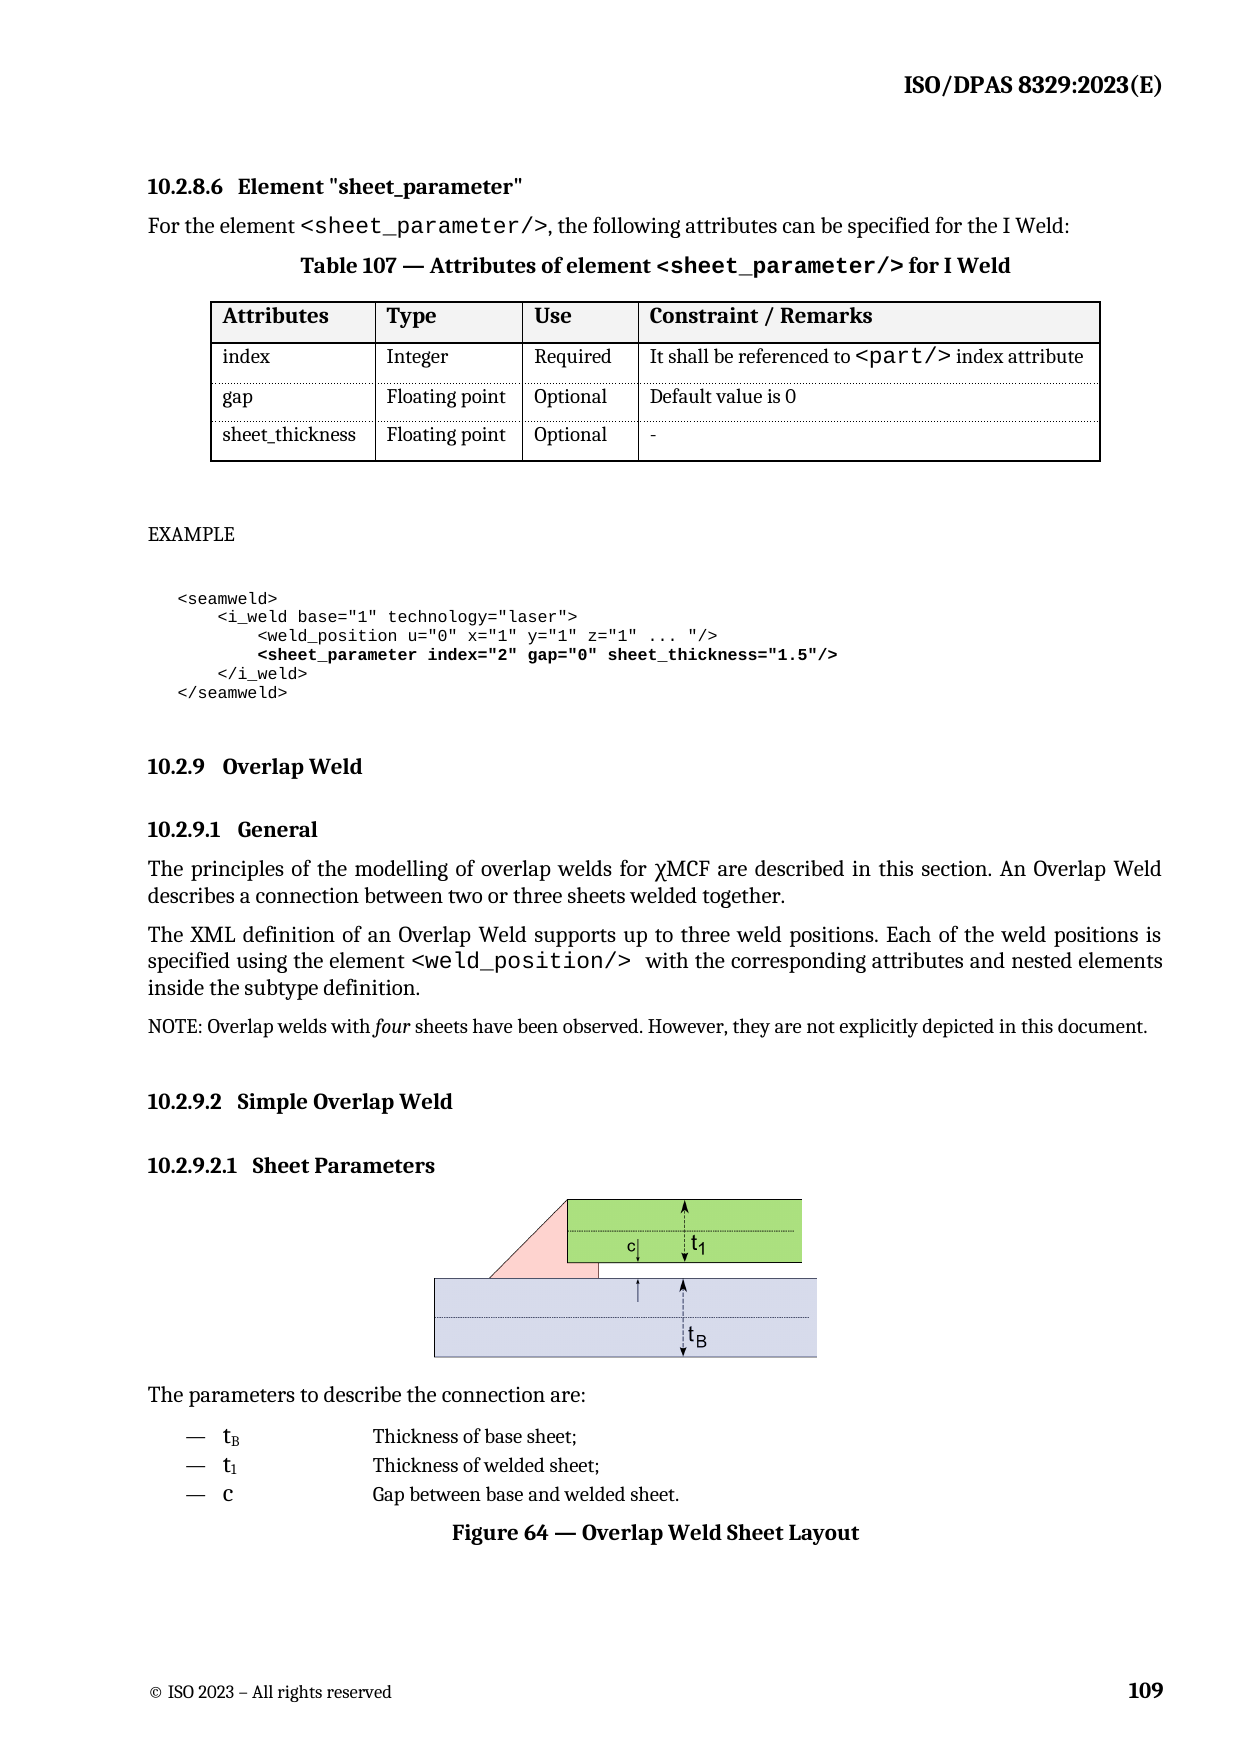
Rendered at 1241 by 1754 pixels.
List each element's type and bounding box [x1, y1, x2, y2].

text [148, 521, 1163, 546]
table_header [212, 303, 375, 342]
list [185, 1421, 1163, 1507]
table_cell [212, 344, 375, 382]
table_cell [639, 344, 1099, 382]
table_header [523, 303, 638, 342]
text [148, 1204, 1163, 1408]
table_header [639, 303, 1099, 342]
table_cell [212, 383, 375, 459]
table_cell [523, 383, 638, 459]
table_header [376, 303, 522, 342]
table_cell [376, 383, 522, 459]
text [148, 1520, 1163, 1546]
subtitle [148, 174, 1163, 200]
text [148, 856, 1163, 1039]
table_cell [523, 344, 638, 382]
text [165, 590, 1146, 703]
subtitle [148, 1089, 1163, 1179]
picture [434, 1199, 817, 1358]
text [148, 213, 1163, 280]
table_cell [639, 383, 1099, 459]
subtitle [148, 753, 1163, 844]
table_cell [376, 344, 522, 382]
